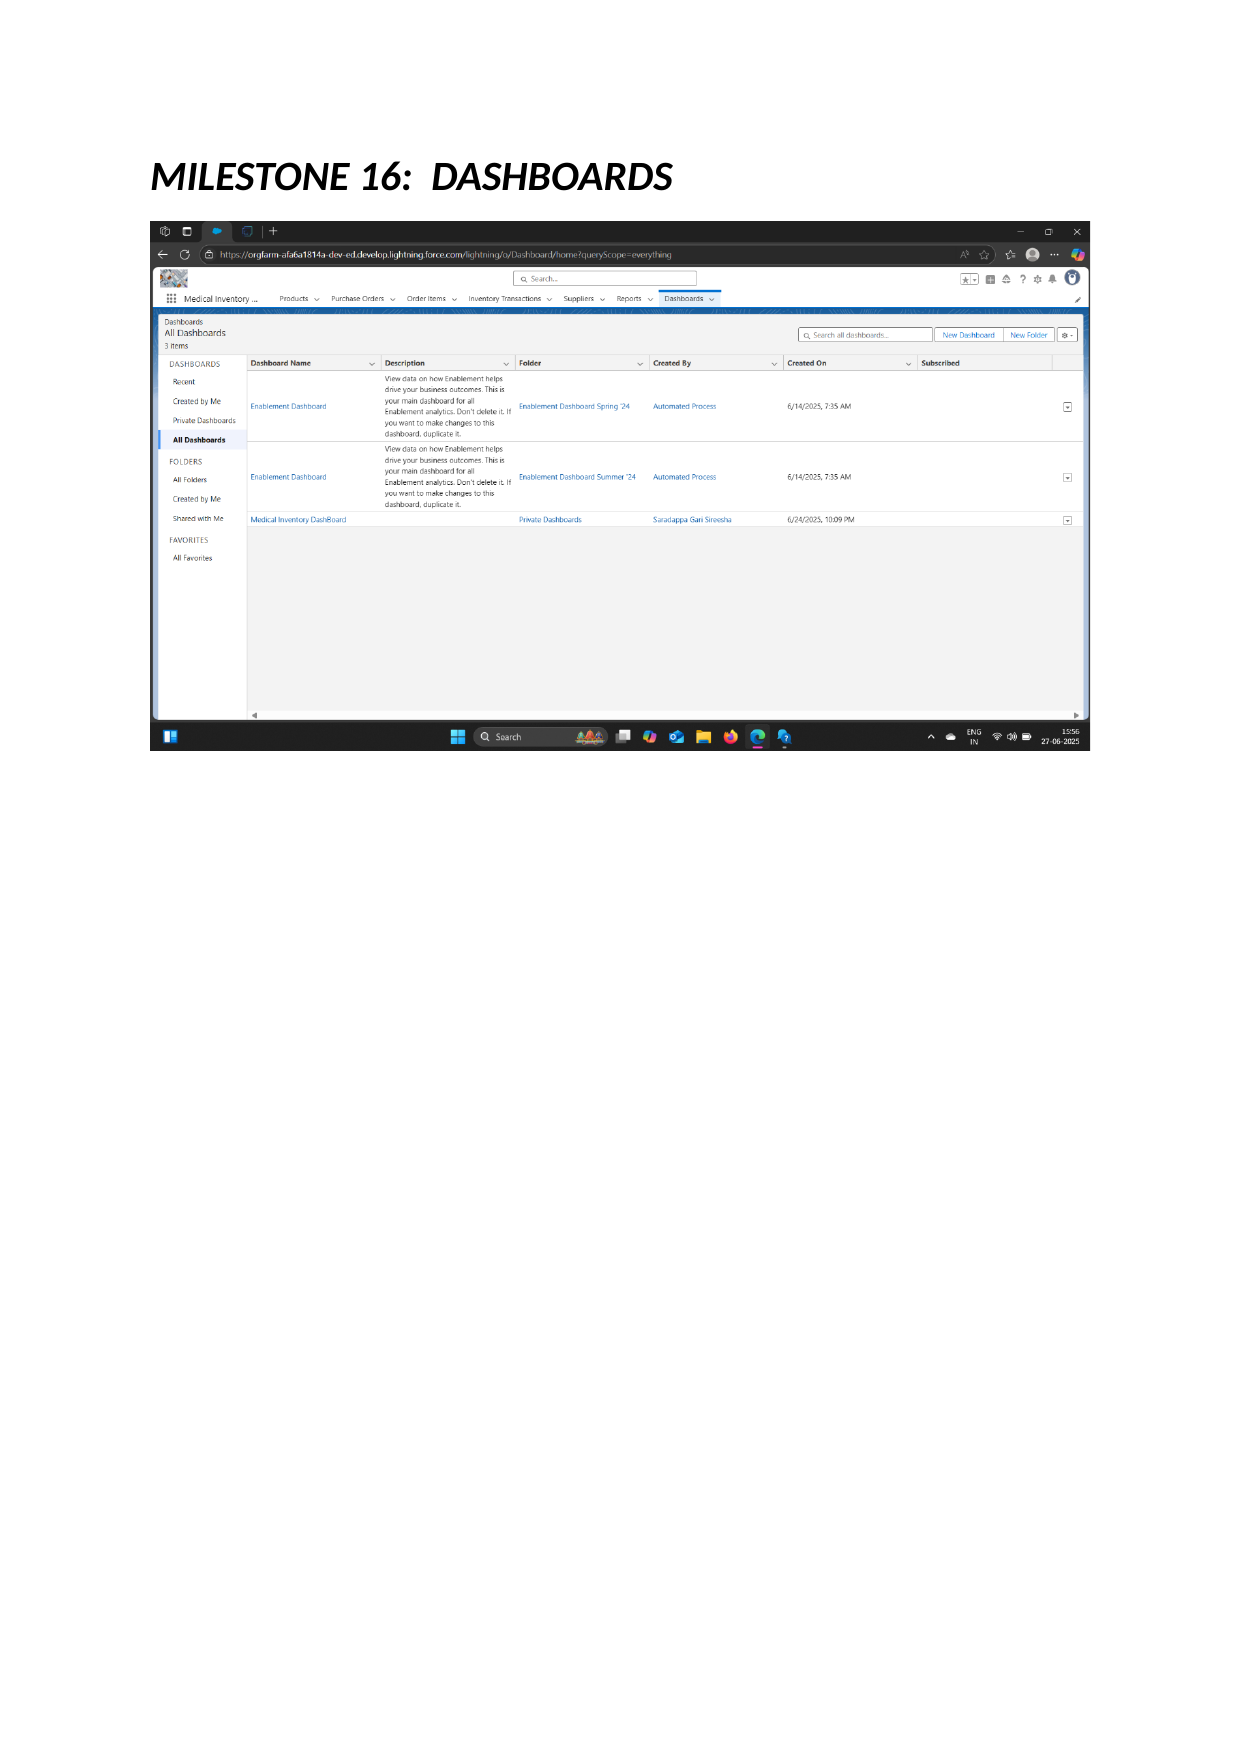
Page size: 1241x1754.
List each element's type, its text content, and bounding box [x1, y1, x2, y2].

text MILESTONE 16: DASHBOARDS [150, 150, 1090, 201]
picture [150, 221, 1091, 751]
